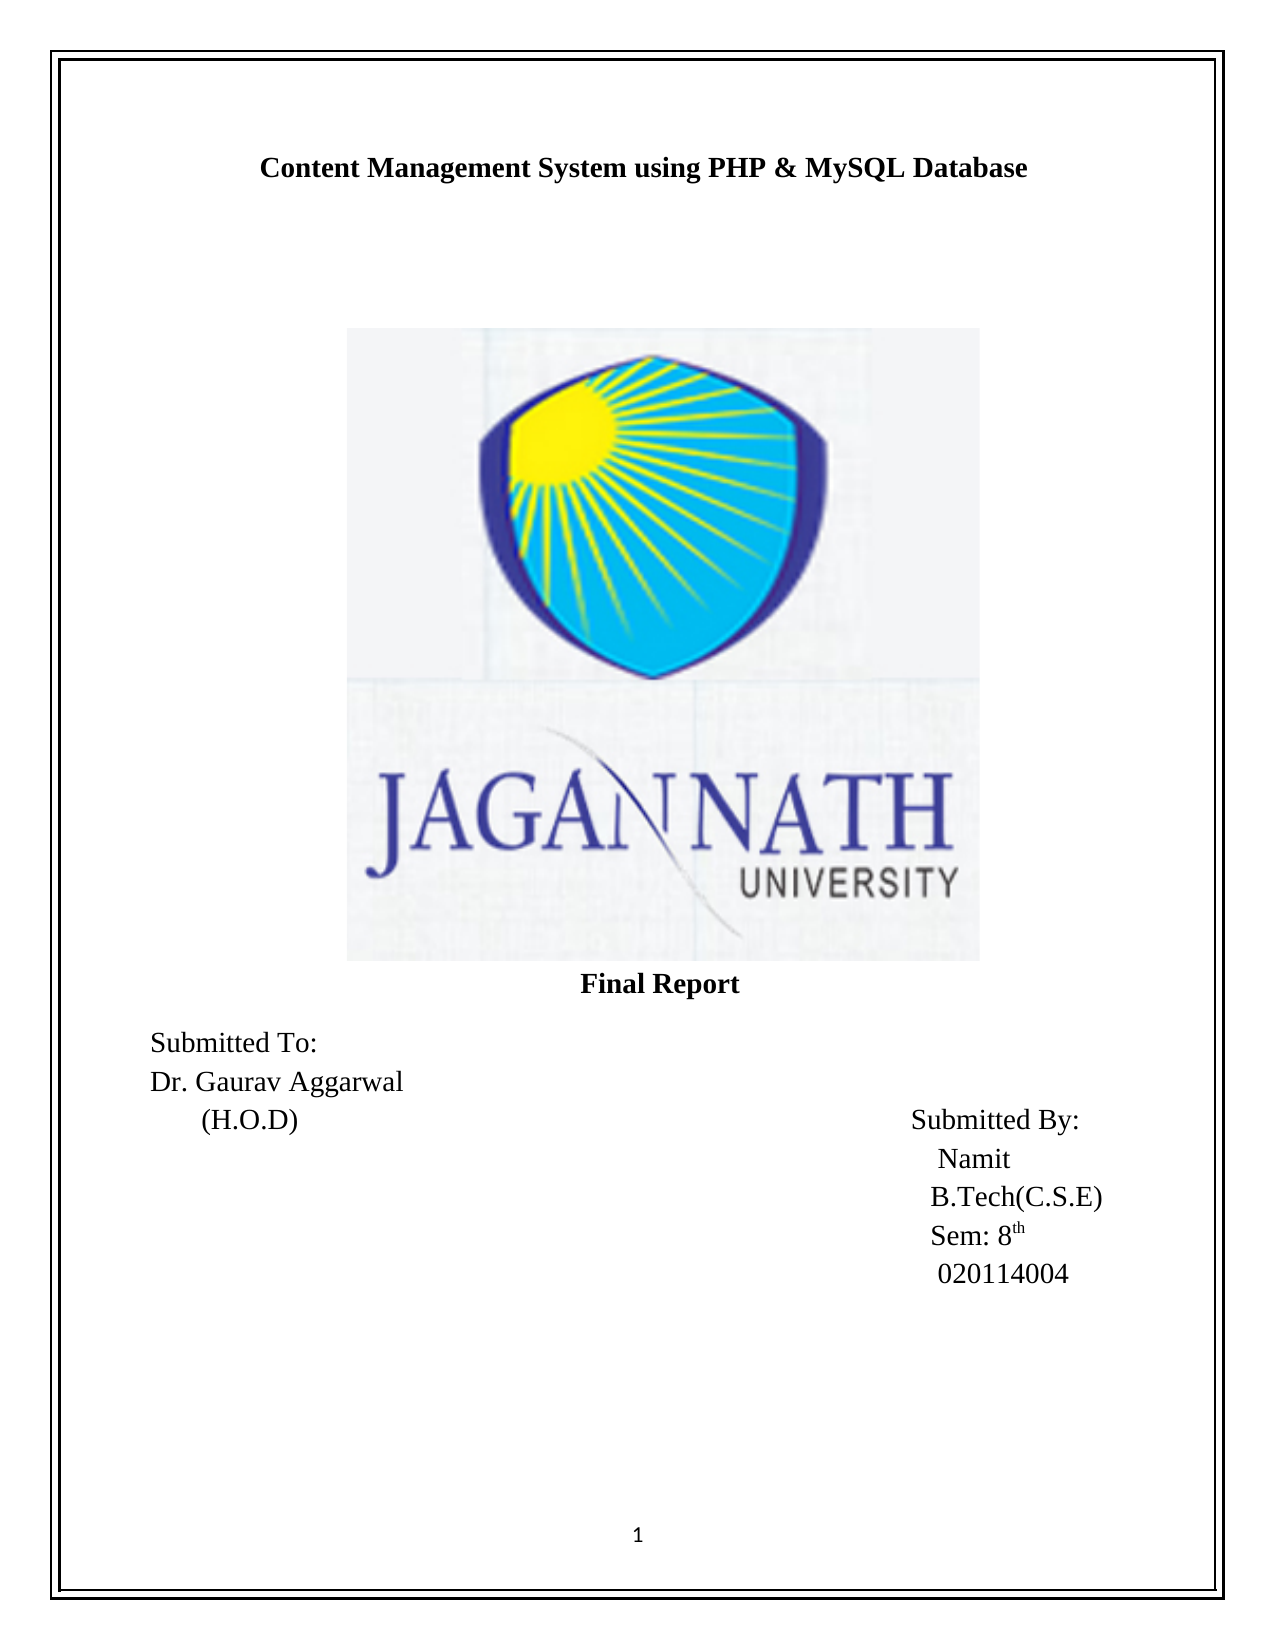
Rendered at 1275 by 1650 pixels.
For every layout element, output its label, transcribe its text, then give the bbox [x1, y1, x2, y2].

picture [346, 328, 980, 961]
text Submitted To: Dr. Gaurav Aggarwal (H.O.D) Submitted By: Namit B.Tech(C.S.E) Sem: 8th 020114004 [150, 1025, 1125, 1290]
text Content Management System using PHP & MySQL Database [150, 150, 1125, 183]
